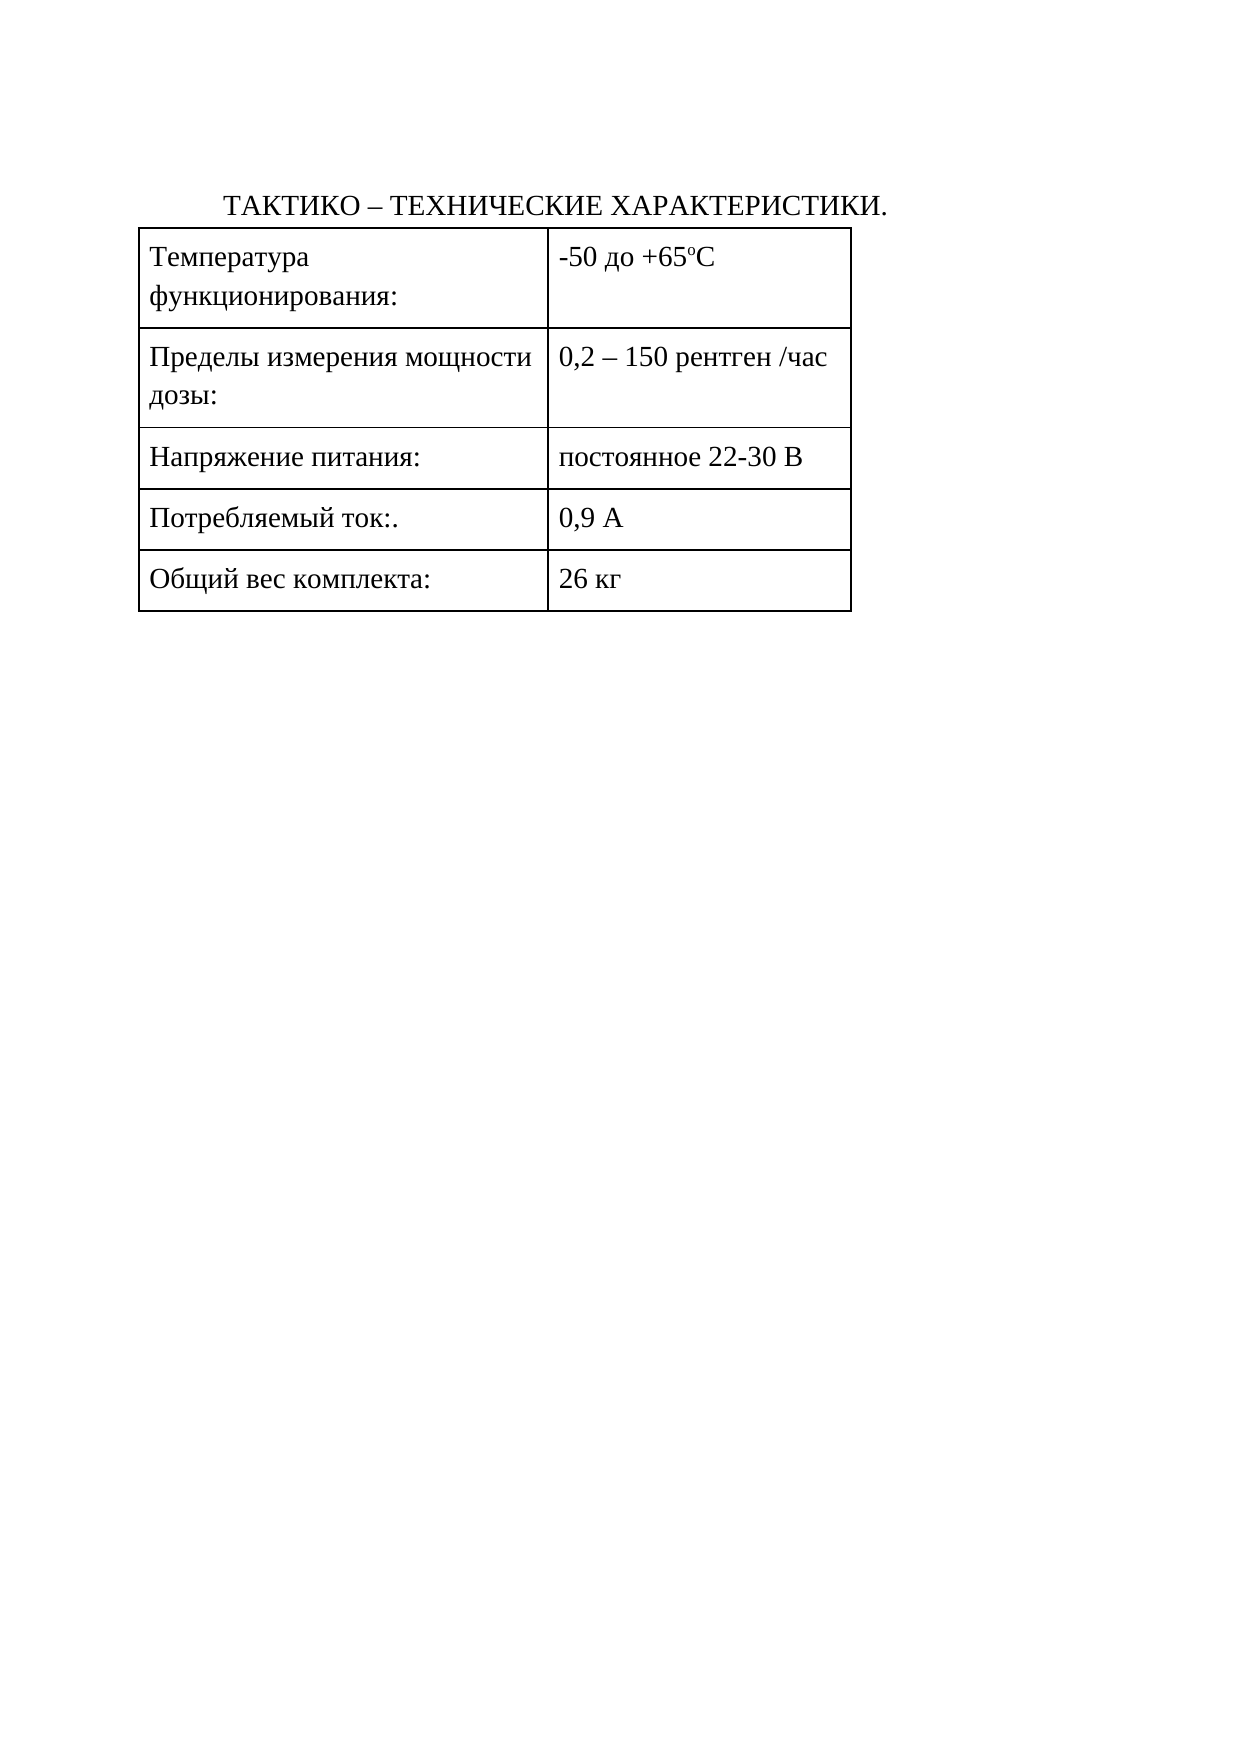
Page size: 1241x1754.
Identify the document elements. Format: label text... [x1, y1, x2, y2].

table_cell 0,2 – 150 рентген /час [549, 329, 850, 426]
text ТАКТИКО – ТЕХНИЧЕСКИЕ ХАРАКТЕРИСТИКИ. [150, 188, 1090, 222]
table_cell Напряжение питания: [140, 428, 547, 488]
table_header Температура функционирования: [140, 229, 547, 327]
table_cell Общий вес комплекта: [140, 551, 547, 610]
table_cell постоянное 22-30 В [549, 428, 850, 488]
table_header -50 до +65оС [549, 229, 850, 327]
table_cell Потребляемый ток:. [140, 490, 547, 549]
table_cell 26 кг [549, 551, 850, 610]
table_cell Пределы измерения мощности дозы: [140, 329, 547, 426]
table_cell 0,9 А [549, 490, 850, 549]
